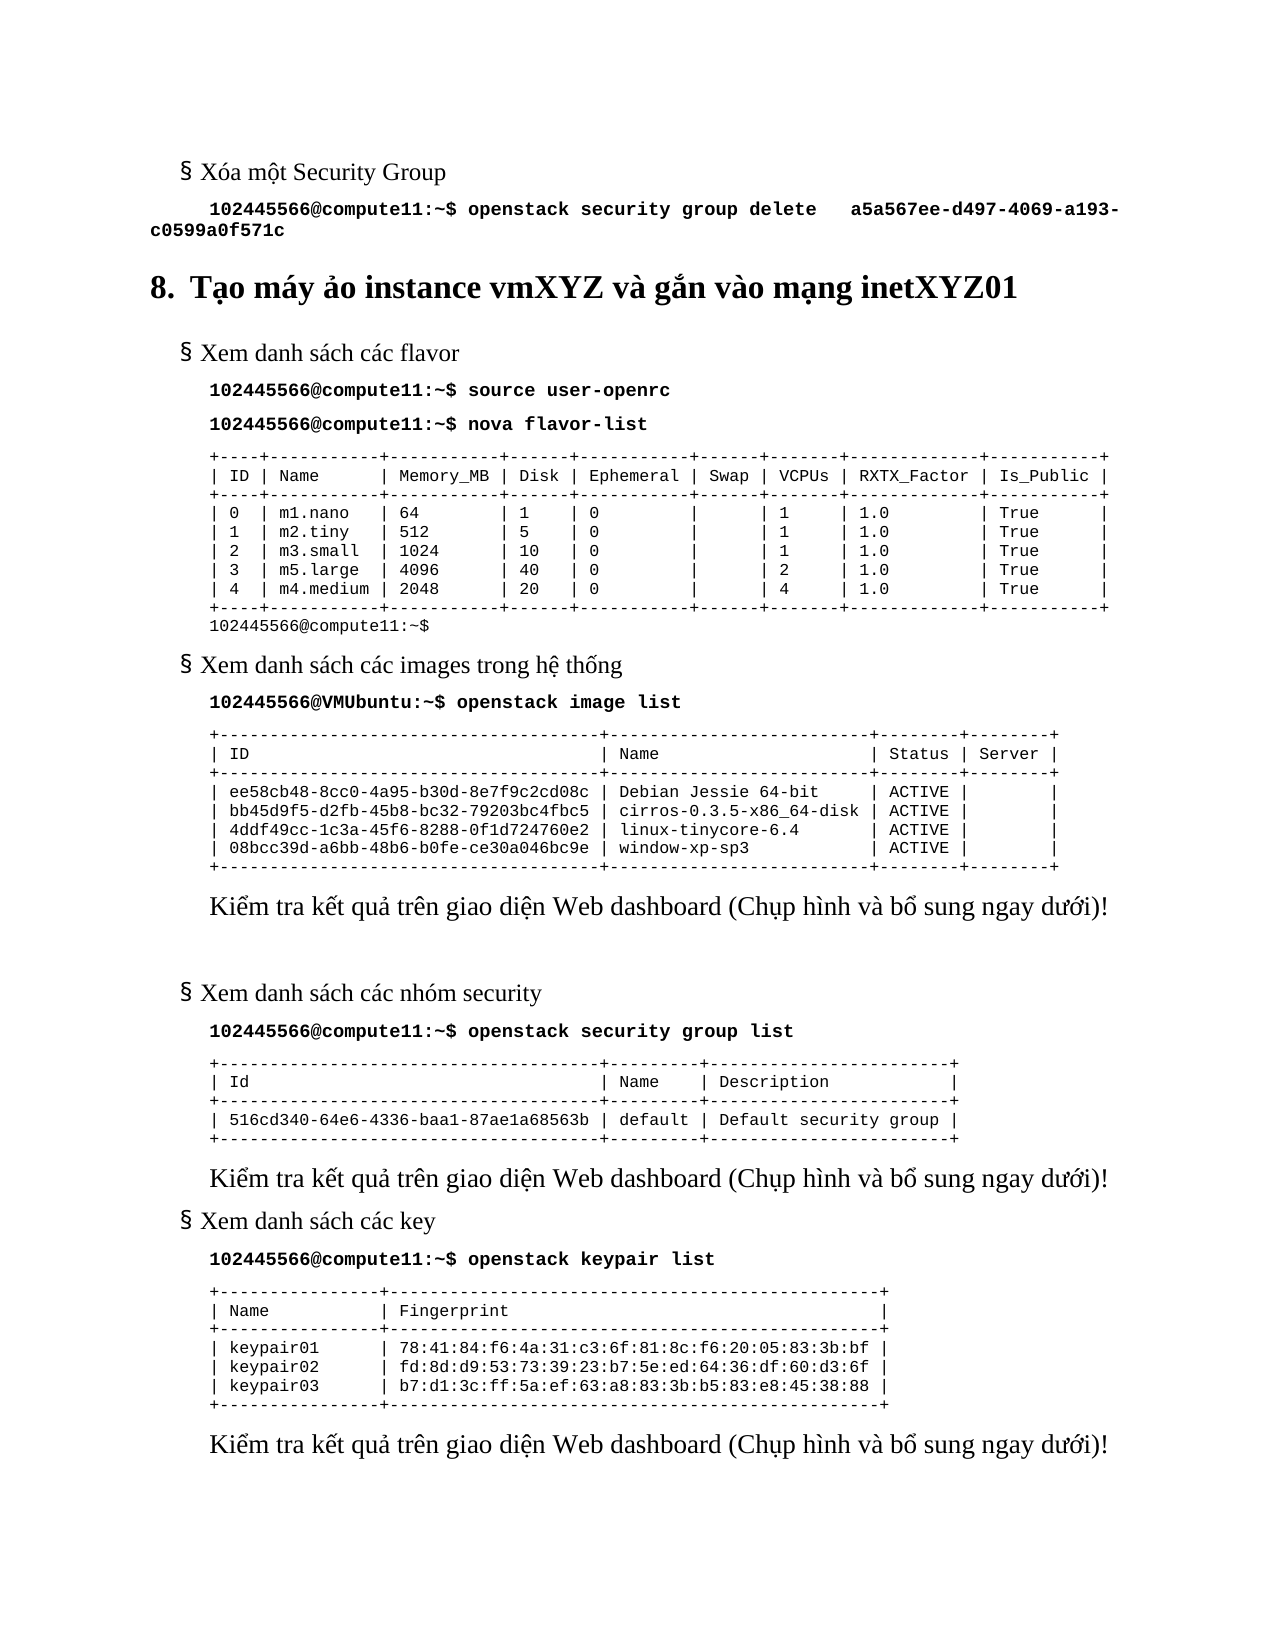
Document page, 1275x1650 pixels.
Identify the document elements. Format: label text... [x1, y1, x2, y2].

text +----------------+-------------------------------------------------+ [209, 1321, 1125, 1340]
text | 516cd340-64e6-4336-baa1-87ae1a68563b | default | Default security group | [209, 1112, 1125, 1131]
text 102445566@compute11:~$ openstack security group list [150, 1021, 1125, 1043]
text +----+-----------+-----------+------+-----------+------+-------+-------------+-----------+ [209, 599, 1125, 618]
text | 4ddf49cc-1c3a-45f6-8288-0f1d724760e2 | linux-tinycore-6.4 | ACTIVE | | [209, 821, 1125, 840]
text +--------------------------------------+---------+------------------------+ [209, 1131, 1125, 1149]
text | ee58cb48-8cc0-4a95-b30d-8e7f9c2cd08c | Debian Jessie 64-bit | ACTIVE | | [209, 783, 1125, 802]
text | 1 | m2.tiny | 512 | 5 | 0 | | 1 | 1.0 | True | [209, 524, 1125, 543]
text +--------------------------------------+--------------------------+--------+--------+ [209, 859, 1125, 878]
text | Name | Fingerprint | [209, 1302, 1125, 1321]
text § Xem danh sách các nhóm security [179, 971, 1125, 1009]
text | keypair01 | 78:41:84:f6:4a:31:c3:6f:81:8c:f6:20:05:83:3b:bf | [209, 1340, 1125, 1359]
text | 2 | m3.small | 1024 | 10 | 0 | | 1 | 1.0 | True | [209, 543, 1125, 561]
text | 4 | m4.medium | 2048 | 20 | 0 | | 4 | 1.0 | True | [209, 580, 1125, 599]
text +----------------+-------------------------------------------------+ [209, 1396, 1125, 1415]
text Kiểm tra kết quả trên giao diện Web dashboard (Chụp hình và bổ sung ngay dưới)! [150, 1421, 1125, 1459]
text | ID | Name | Memory_MB | Disk | Ephemeral | Swap | VCPUs | RXTX_Factor | Is_Public | [209, 467, 1125, 486]
text § Xem danh sách các flavor [179, 331, 1125, 368]
text Kiểm tra kết quả trên giao diện Web dashboard (Chụp hình và bổ sung ngay dưới)! [150, 884, 1125, 921]
text | bb45d9f5-d2fb-45b8-bc32-79203bc4fbc5 | cirros-0.3.5-x86_64-disk | ACTIVE | | [209, 802, 1125, 821]
text | keypair02 | fd:8d:d9:53:73:39:23:b7:5e:ed:64:36:df:60:d3:6f | [209, 1359, 1125, 1377]
text +----+-----------+-----------+------+-----------+------+-------+-------------+-----------+ [209, 486, 1125, 505]
text | 0 | m1.nano | 64 | 1 | 0 | | 1 | 1.0 | True | [209, 505, 1125, 524]
text 8. Tạo máy ảo instance vmXYZ và gắn vào mạng inetXYZ01 [150, 267, 1125, 306]
text | keypair03 | b7:d1:3c:ff:5a:ef:63:a8:83:3b:b5:83:e8:45:38:88 | [209, 1377, 1125, 1396]
text § Xem danh sách các key [179, 1199, 1125, 1237]
text +----+-----------+-----------+------+-----------+------+-------+-------------+-----------+ [209, 448, 1125, 467]
text | Id | Name | Description | [209, 1074, 1125, 1093]
text § Xem danh sách các images trong hệ thống [179, 643, 1125, 681]
text | 3 | m5.large | 4096 | 40 | 0 | | 2 | 1.0 | True | [209, 561, 1125, 580]
text +--------------------------------------+--------------------------+--------+--------+ [209, 764, 1125, 783]
text 102445566@compute11:~$ openstack keypair list [150, 1249, 1125, 1271]
text § Xóa một Security Group [179, 150, 1125, 187]
text | ID | Name | Status | Server | [209, 746, 1125, 764]
text 102445566@compute11:~$ source user-openrc [150, 381, 1125, 402]
text 102445566@compute11:~$ openstack security group delete a5a567ee-d497-4069-a193-c0599a0f571c [150, 200, 1125, 242]
text 102445566@VMUbuntu:~$ openstack image list [150, 693, 1125, 714]
text 102445566@compute11:~$ [209, 618, 1125, 637]
text +--------------------------------------+--------------------------+--------+--------+ [209, 727, 1125, 746]
text +----------------+-------------------------------------------------+ [209, 1283, 1125, 1302]
text +--------------------------------------+---------+------------------------+ [209, 1055, 1125, 1074]
text +--------------------------------------+---------+------------------------+ [209, 1093, 1125, 1112]
text Kiểm tra kết quả trên giao diện Web dashboard (Chụp hình và bổ sung ngay dưới)! [150, 1156, 1125, 1193]
text 102445566@compute11:~$ nova flavor-list [150, 414, 1125, 436]
text | 08bcc39d-a6bb-48b6-b0fe-ce30a046bc9e | window-xp-sp3 | ACTIVE | | [209, 840, 1125, 859]
